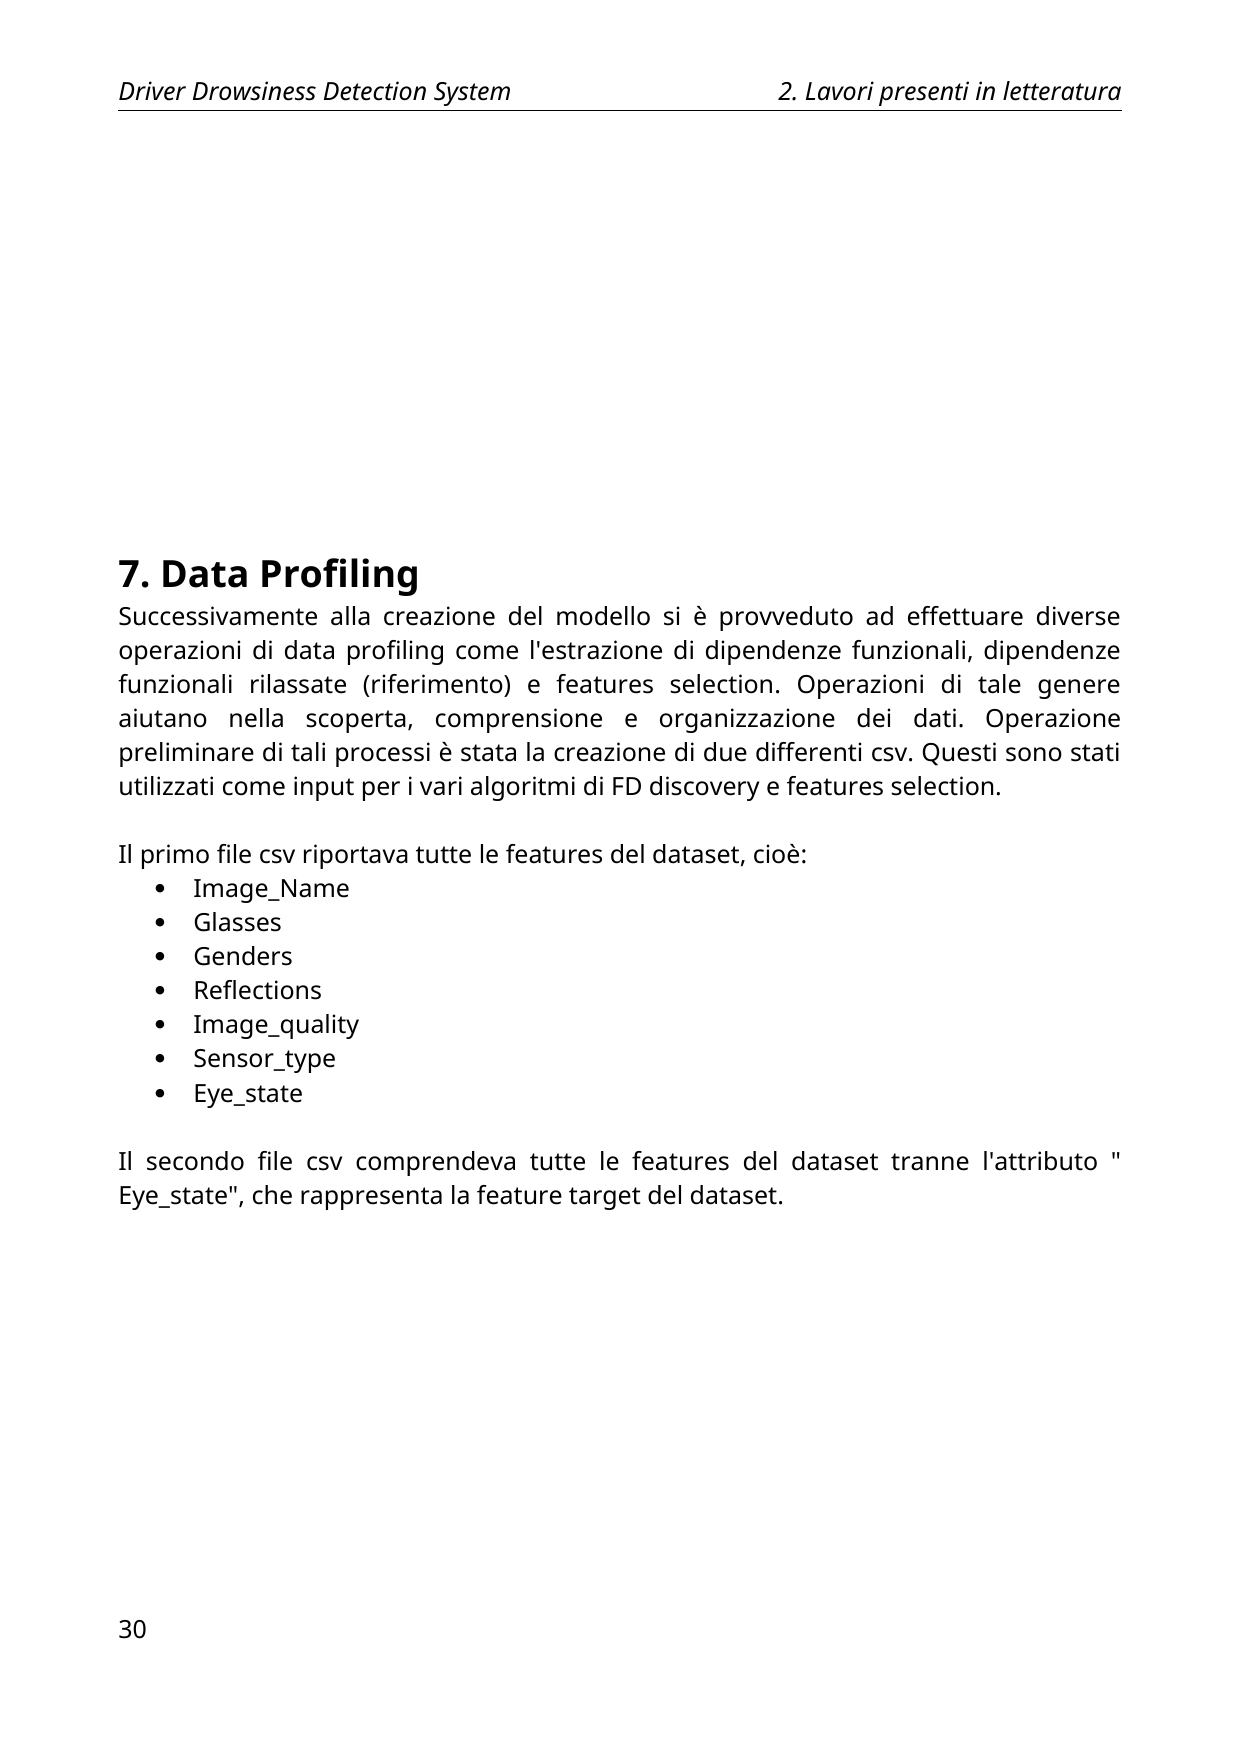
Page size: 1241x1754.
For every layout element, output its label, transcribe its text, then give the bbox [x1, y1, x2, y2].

list Eye_state [156, 1075, 1122, 1109]
text Il secondo file csv comprendeva tutte le features del dataset tranne l'attributo " Eye_state", che rappresenta la feature target del dataset. [118, 1143, 1122, 1211]
text Successivamente alla creazione del modello si è provveduto ad effettuare diverse operazioni di data profiling come l'estrazione di dipendenze funzionali, dipendenze funzionali rilassate (riferimento) e features selection. Operazioni di tale genere aiutano nella scoperta, comprensione e organizzazione dei dati. Operazione preliminare di tali processi è stata la creazione di due differenti csv. Questi sono stati utilizzati come input per i vari algoritmi di FD discovery e features selection. [118, 598, 1122, 803]
subtitle 7. Data Profiling [118, 547, 1122, 598]
list Glasses [156, 905, 1122, 939]
list Genders [156, 939, 1122, 973]
list Image_quality [156, 1007, 1122, 1041]
text Il primo file csv riportava tutte le features del dataset, cioè: [118, 837, 1122, 871]
list Sensor_type [156, 1041, 1122, 1075]
list Reflections [156, 973, 1122, 1007]
list Image_Name [156, 871, 1122, 905]
